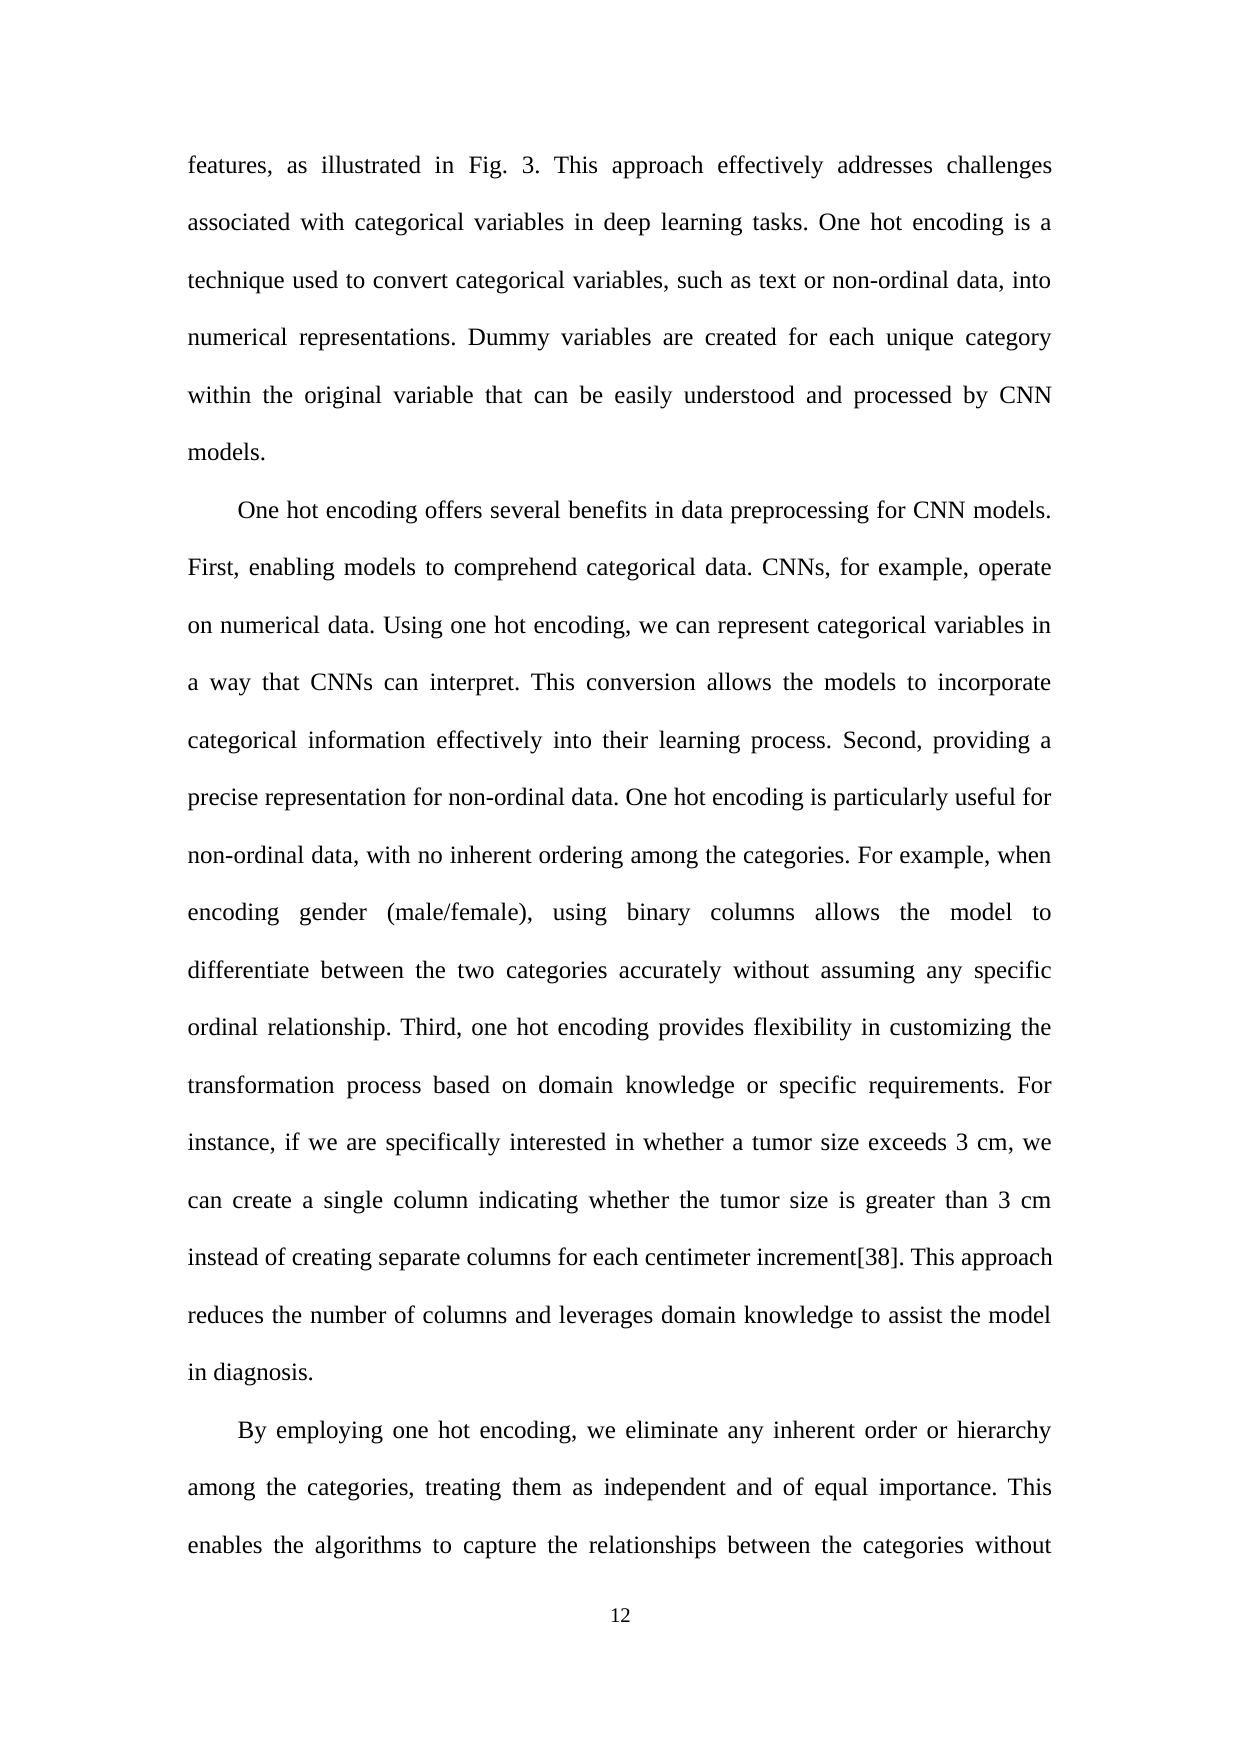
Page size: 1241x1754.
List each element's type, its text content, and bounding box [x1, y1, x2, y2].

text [187, 1415, 1053, 1559]
text One hot encoding offers several benefits in data preprocessing for CNN models. First, enabling models to comprehend categorical data. CNNs, for example, operate on numerical data. Using one hot encoding, we can represent categorical variables in a way that CNNs can interpret. This conversion allows the models to incorporate categorical information effectively into their learning process. Second, providing a precise representation for non-ordinal data. One hot encoding is particularly useful for non-ordinal data, with no inherent ordering among the categories. For example, when encoding gender (male/female), using binary columns allows the model to differentiate between the two categories accurately without assuming any specific ordinal relationship. Third, one hot encoding provides flexibility in customizing the transformation process based on domain knowledge or specific requirements. For instance, if we are specifically interested in whether a tumor size exceeds 3 cm, we can create a single column indicating whether the tumor size is greater than 3 cm instead of creating separate columns for each centimeter increment[38]. This approach reduces the number of columns and leverages domain knowledge to assist the model in diagnosis. [187, 495, 1053, 1386]
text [187, 150, 1053, 466]
